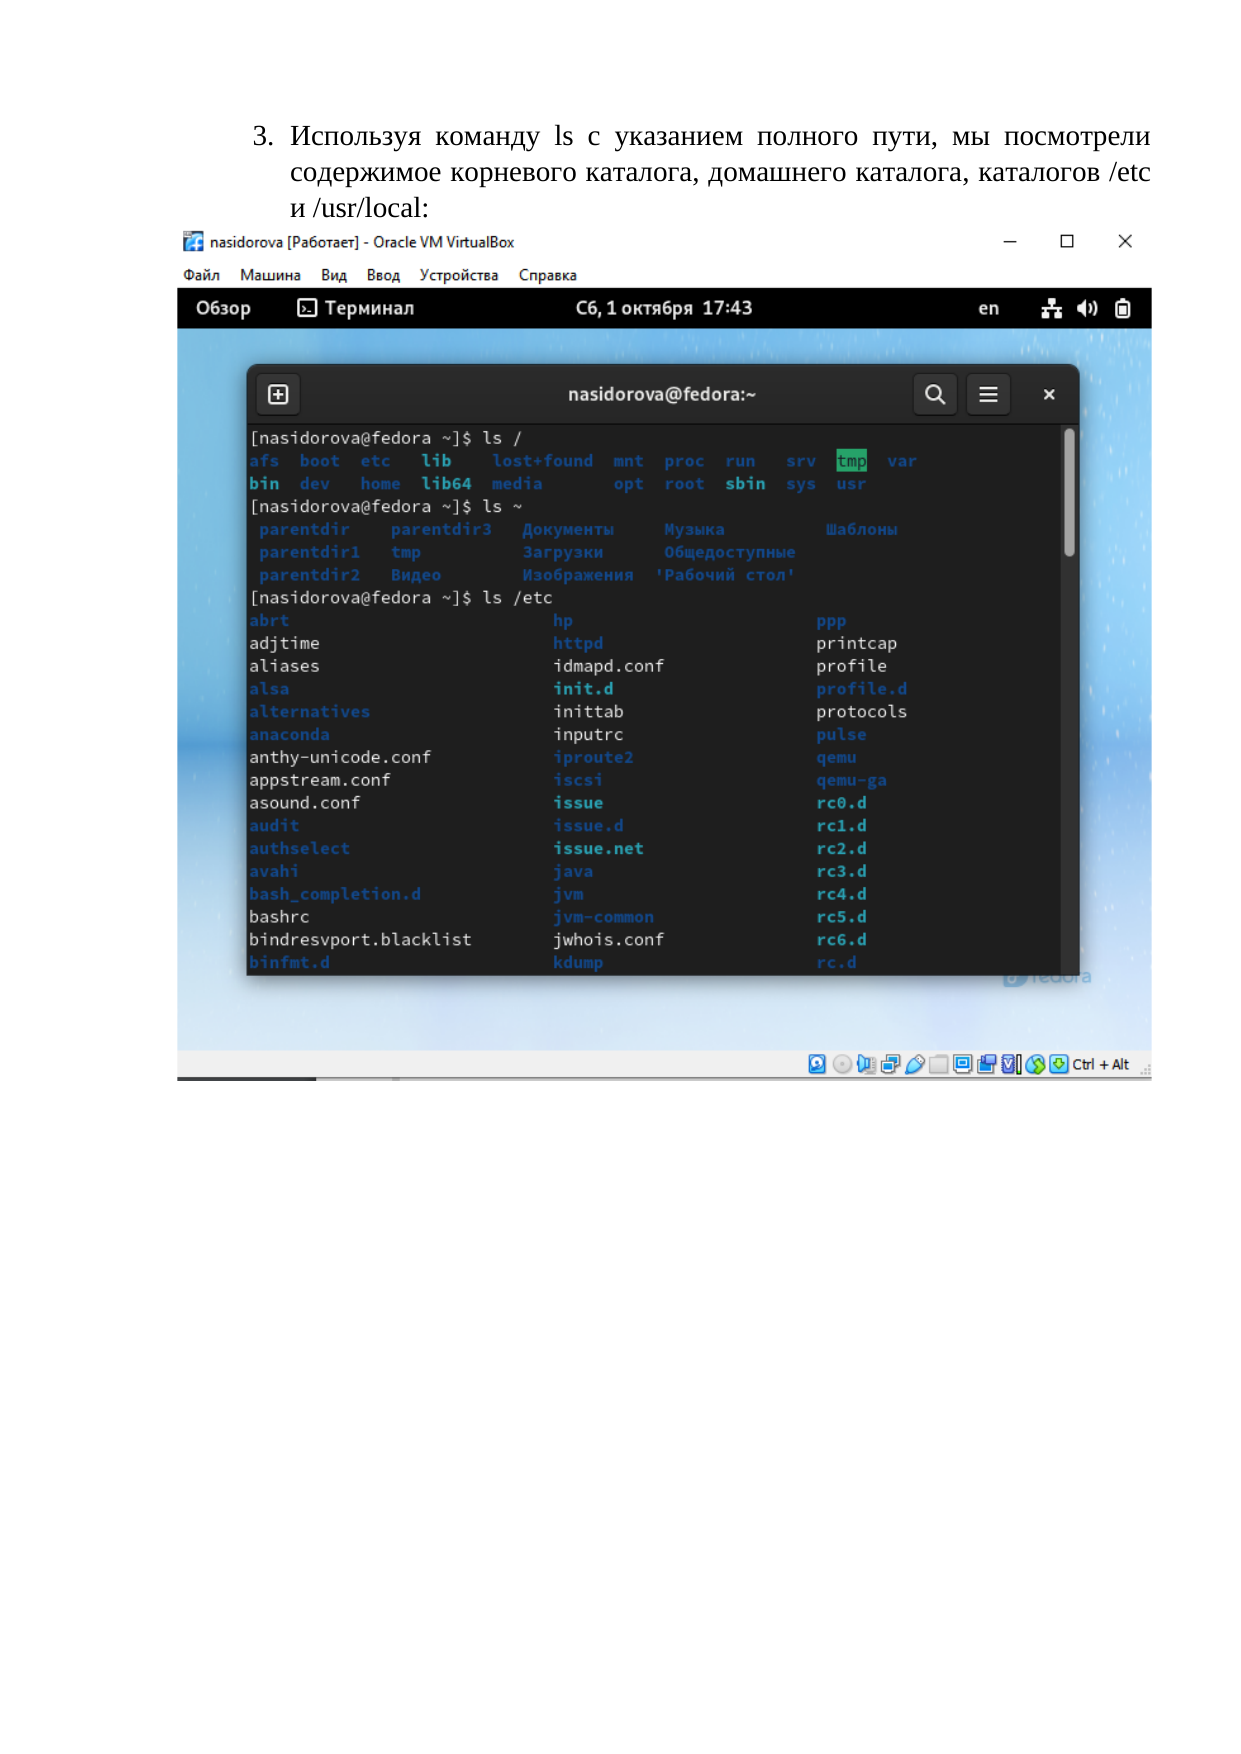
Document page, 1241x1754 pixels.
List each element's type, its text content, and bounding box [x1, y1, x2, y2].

picture [177, 226, 1152, 1081]
list Используя команду ls с указанием полного пути, мы посмотрели содержимое корневого каталога, домашнего каталога, каталогов /etc и /usr/local: [252, 118, 1152, 224]
